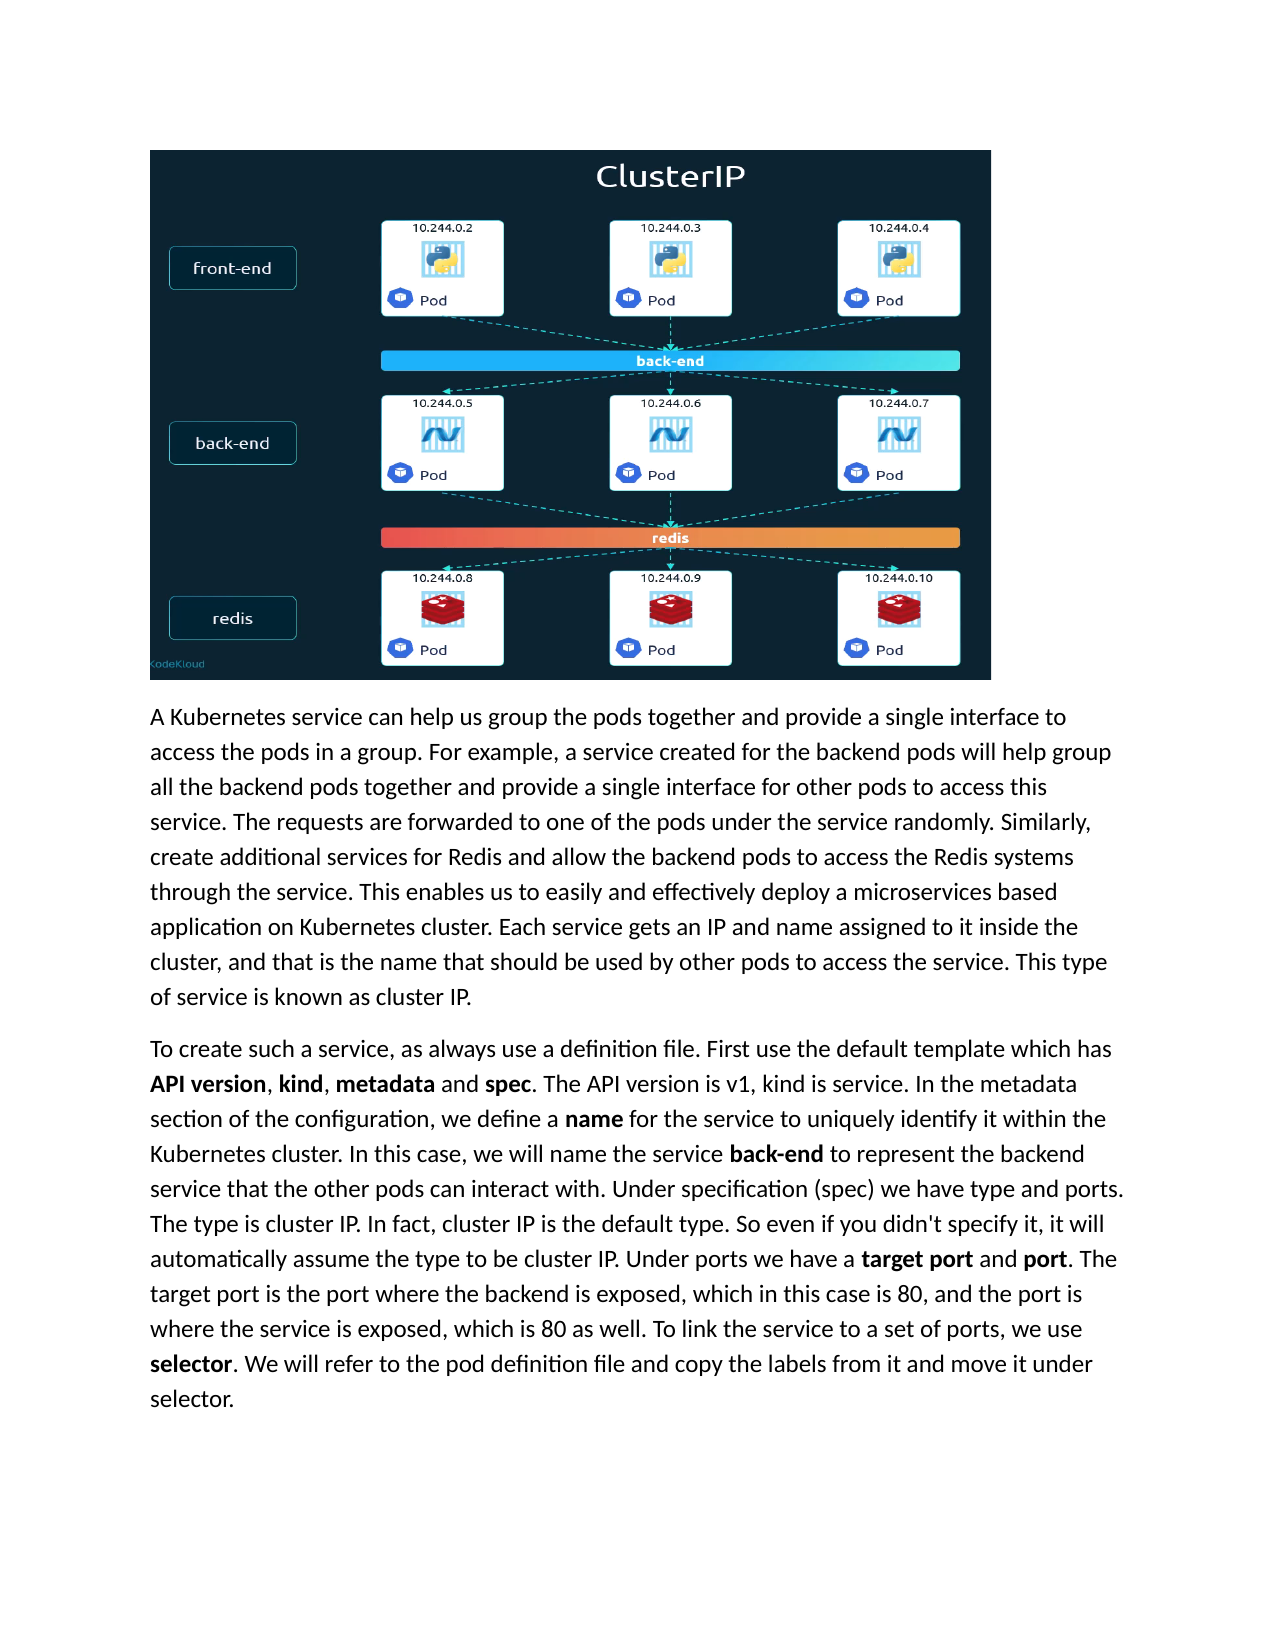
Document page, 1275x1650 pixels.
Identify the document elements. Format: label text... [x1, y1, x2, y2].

text A Kubernetes service can help us group the pods together and provide a single interface to access the pods in a group. For example, a service created for the backend pods will help group all the backend pods together and provide a single interface for other pods to access this service. The requests are forwarded to one of the pods under the service randomly. Similarly, create additional services for Redis and allow the backend pods to access the Redis systems through the service. This enables us to easily and effectively deploy a microservices based application on Kubernetes cluster. Each service gets an IP and name assigned to it inside the cluster, and that is the name that should be used by other pods to access the service. This type of service is known as cluster IP. [150, 701, 1125, 1012]
picture [150, 150, 992, 680]
text To create such a service, as always use a definition file. First use the default template which has API version, kind, metadata and spec. The API version is v1, kind is service. In the metadata section of the configuration, we define a name for the service to uniquely identify it within the Kubernetes cluster. In this case, we will name the service back-end to represent the backend service that the other pods can interact with. Under specification (spec) we have type and ports. The type is cluster IP. In fact, cluster IP is the default type. So even if you didn't specify it, it will automatically assume the type to be cluster IP. Under ports we have a target port and port. The target port is the port where the backend is exposed, which in this case is 80, and the port is where the service is exposed, which is 80 as well. To link the service to a set of ports, we use selector. We will refer to the pod definition file and copy the labels from it and move it under selector. [150, 1033, 1125, 1413]
